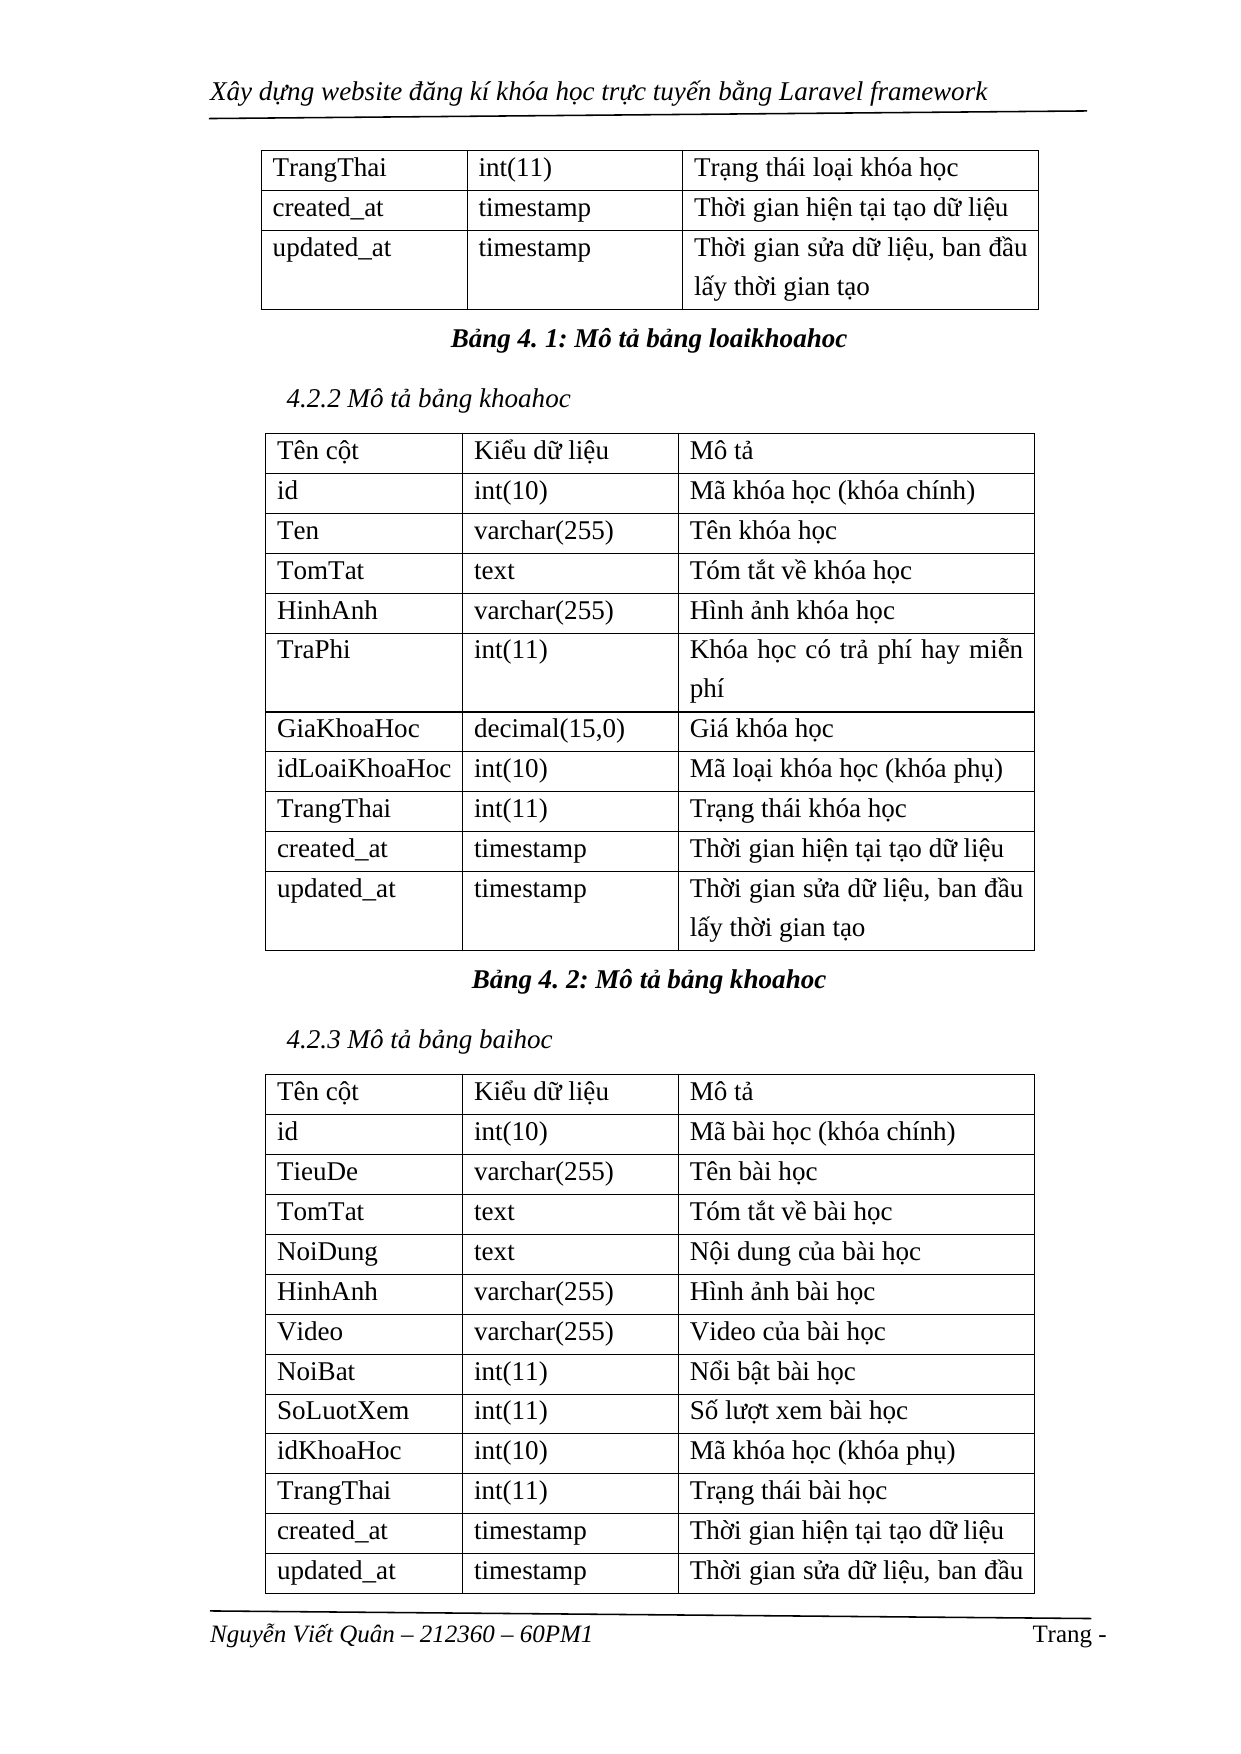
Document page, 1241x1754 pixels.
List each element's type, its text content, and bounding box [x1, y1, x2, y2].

table_cell Trạng thái khóa học [679, 792, 1034, 831]
table_cell updated_at [266, 872, 462, 950]
table_cell text [463, 554, 678, 593]
table_cell id [266, 1115, 462, 1154]
table_cell int(11) [463, 792, 678, 831]
table_cell Nội dung của bài học [679, 1235, 1034, 1274]
table_cell int(10) [463, 1115, 678, 1154]
table_cell int(10) [463, 1434, 678, 1473]
table_cell HinhAnh [266, 1275, 462, 1314]
table_cell int(11) [463, 1355, 678, 1393]
table_cell created_at [266, 832, 462, 871]
text 4.2.2 Mô tả bảng khoahoc [256, 382, 1090, 413]
table_cell Ten [266, 514, 462, 553]
table_cell Trạng thái bài học [679, 1474, 1034, 1513]
table_header Mô tả [679, 1075, 1034, 1114]
table_cell created_at [266, 1514, 462, 1553]
table_cell timestamp [468, 231, 682, 308]
table_cell Hình ảnh khóa học [679, 594, 1034, 633]
table_cell Hình ảnh bài học [679, 1275, 1034, 1314]
table_cell NoiBat [266, 1355, 462, 1393]
table_header Tên cột [266, 434, 462, 473]
table_cell TrangThai [266, 792, 462, 831]
table_cell Mã loại khóa học (khóa phụ) [679, 752, 1034, 791]
table_cell idLoaiKhoaHoc [266, 752, 462, 791]
table_cell TrangThai [266, 1474, 462, 1513]
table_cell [679, 1554, 1034, 1593]
table_cell Thời gian sửa dữ liệu, ban đầu lấy thời gian tạo [683, 231, 1038, 308]
table_header Kiểu dữ liệu [463, 1075, 678, 1114]
table_cell varchar(255) [463, 1275, 678, 1314]
table_cell GiaKhoaHoc [266, 713, 462, 751]
table_cell varchar(255) [463, 1155, 678, 1194]
table_cell Tóm tắt về bài học [679, 1195, 1034, 1234]
table_cell timestamp [468, 191, 682, 230]
table_cell Tên bài học [679, 1155, 1034, 1194]
table_cell updated_at [266, 1554, 462, 1593]
table_cell timestamp [463, 1554, 678, 1593]
table_cell Thời gian hiện tại tạo dữ liệu [679, 1514, 1034, 1553]
table_cell Mã khóa học (khóa phụ) [679, 1434, 1034, 1473]
table_cell TomTat [266, 554, 462, 593]
table_cell int(10) [463, 474, 678, 513]
table_cell int(10) [463, 752, 678, 791]
table_cell Tên khóa học [679, 514, 1034, 553]
table_cell decimal(15,0) [463, 713, 678, 751]
table_cell Thời gian hiện tại tạo dữ liệu [679, 832, 1034, 871]
table_cell id [266, 474, 462, 513]
table_cell varchar(255) [463, 1315, 678, 1353]
table_cell Giá khóa học [679, 713, 1034, 751]
table_cell HinhAnh [266, 594, 462, 633]
table_cell Khóa học có trả phí hay miễn phí [679, 634, 1034, 711]
table_cell Mã bài học (khóa chính) [679, 1115, 1034, 1154]
table_cell NoiDung [266, 1235, 462, 1274]
table_cell timestamp [463, 872, 678, 950]
table_cell Trạng thái loại khóa học [683, 151, 1038, 190]
table_cell Mã khóa học (khóa chính) [679, 474, 1034, 513]
table_cell Số lượt xem bài học [679, 1395, 1034, 1433]
table_cell Video của bài học [679, 1315, 1034, 1353]
table_cell varchar(255) [463, 514, 678, 553]
text 4.2.3 Mô tả bảng baihoc [256, 1023, 1090, 1054]
table_cell SoLuotXem [266, 1395, 462, 1433]
table_header Kiểu dữ liệu [463, 434, 678, 473]
table_cell TieuDe [266, 1155, 462, 1194]
table_cell int(11) [468, 151, 682, 190]
table_cell TrangThai [262, 151, 467, 190]
table_cell Tóm tắt về khóa học [679, 554, 1034, 593]
table_cell int(11) [463, 1395, 678, 1433]
table_cell Thời gian sửa dữ liệu, ban đầu lấy thời gian tạo [679, 872, 1034, 950]
table_cell text [463, 1235, 678, 1274]
table_header Tên cột [266, 1075, 462, 1114]
table_cell int(11) [463, 634, 678, 711]
table_cell timestamp [463, 832, 678, 871]
table_cell TraPhi [266, 634, 462, 711]
table_cell idKhoaHoc [266, 1434, 462, 1473]
table_cell text [463, 1195, 678, 1234]
table_cell created_at [262, 191, 467, 230]
table_cell TomTat [266, 1195, 462, 1234]
table_cell updated_at [262, 231, 467, 308]
table_cell Video [266, 1315, 462, 1353]
table_cell timestamp [463, 1514, 678, 1553]
table_header Mô tả [679, 434, 1034, 473]
table_cell Nổi bật bài học [679, 1355, 1034, 1393]
table_cell varchar(255) [463, 594, 678, 633]
table_cell int(11) [463, 1474, 678, 1513]
table_cell Thời gian hiện tại tạo dữ liệu [683, 191, 1038, 230]
